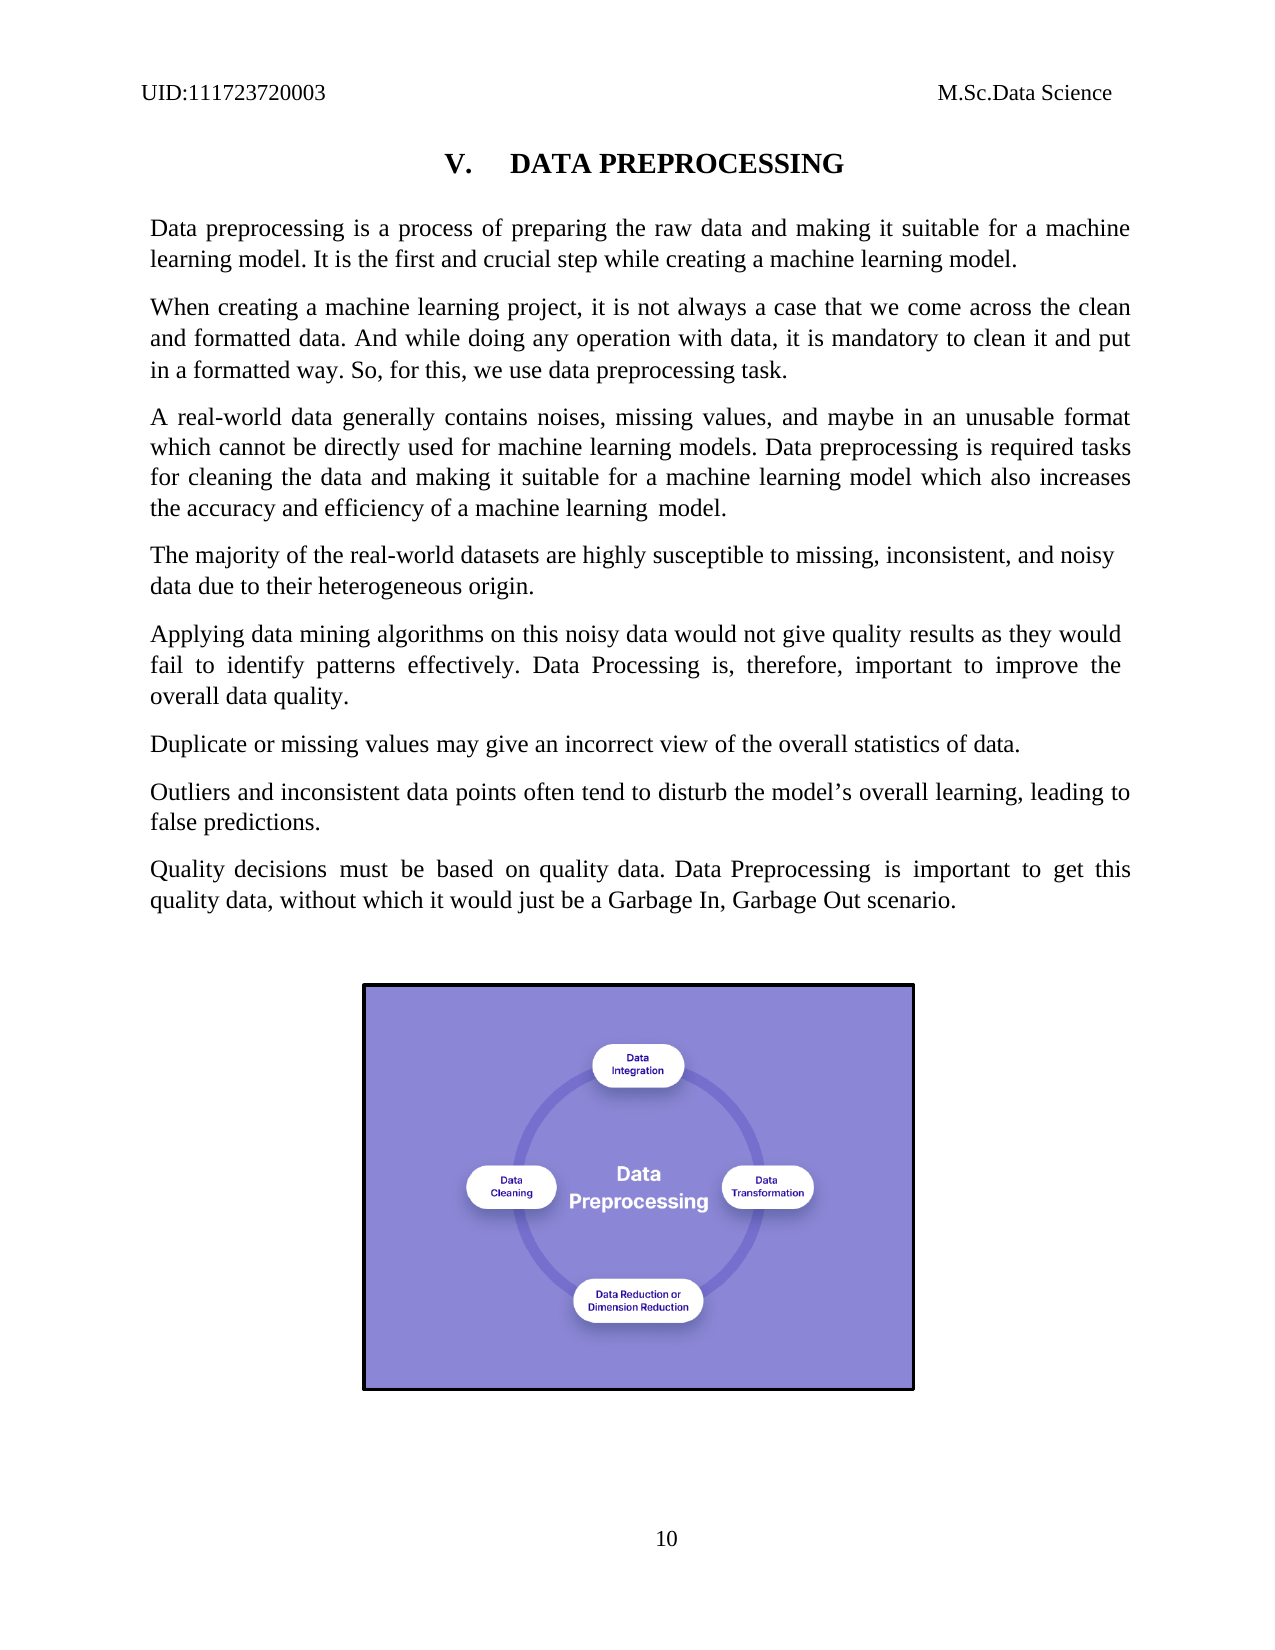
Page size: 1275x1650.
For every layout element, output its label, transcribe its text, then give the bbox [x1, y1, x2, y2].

text A real-world data generally contains noises, missing values, and maybe in an unusable format which cannot be directly used for machine learning models. Data preprocessing is required tasks for cleaning the data and making it suitable for a machine learning model which also increases the accuracy and efficiency of a machine learning model. [150, 402, 1131, 522]
picture [366, 987, 912, 1388]
text Applying data mining algorithms on this noisy data would not give quality results as they would fail to identify patterns effectively. Data Processing is, therefore, important to improve the overall data quality. [150, 619, 1121, 709]
text The majority of the real-world datasets are highly susceptible to missing, inconsistent, and noisy data due to their heterogeneous origin. [150, 540, 1114, 600]
list DATA PREPROCESSING [444, 146, 1237, 180]
text Outliers and inconsistent data points often tend to disturb the model’s overall learning, leading to false predictions. [150, 777, 1131, 836]
text When creating a machine learning project, it is not always a case that we come across the clean and formatted data. And while doing any operation with data, it is mandatory to clean it and put in a formatted way. So, for this, we use data preprocessing task. [150, 292, 1131, 384]
text Duplicate or missing values may give an incorrect view of the overall statistics of data. [150, 729, 1237, 757]
text Data preprocessing is a process of preparing the raw data and making it suitable for a machine learning model. It is the first and crucial step while creating a machine learning model. [150, 213, 1131, 272]
text Quality decisions must be based on quality data. Data Preprocessing is important to get this quality data, without which it would just be a Garbage In, Garbage Out scenario. [150, 854, 1131, 914]
